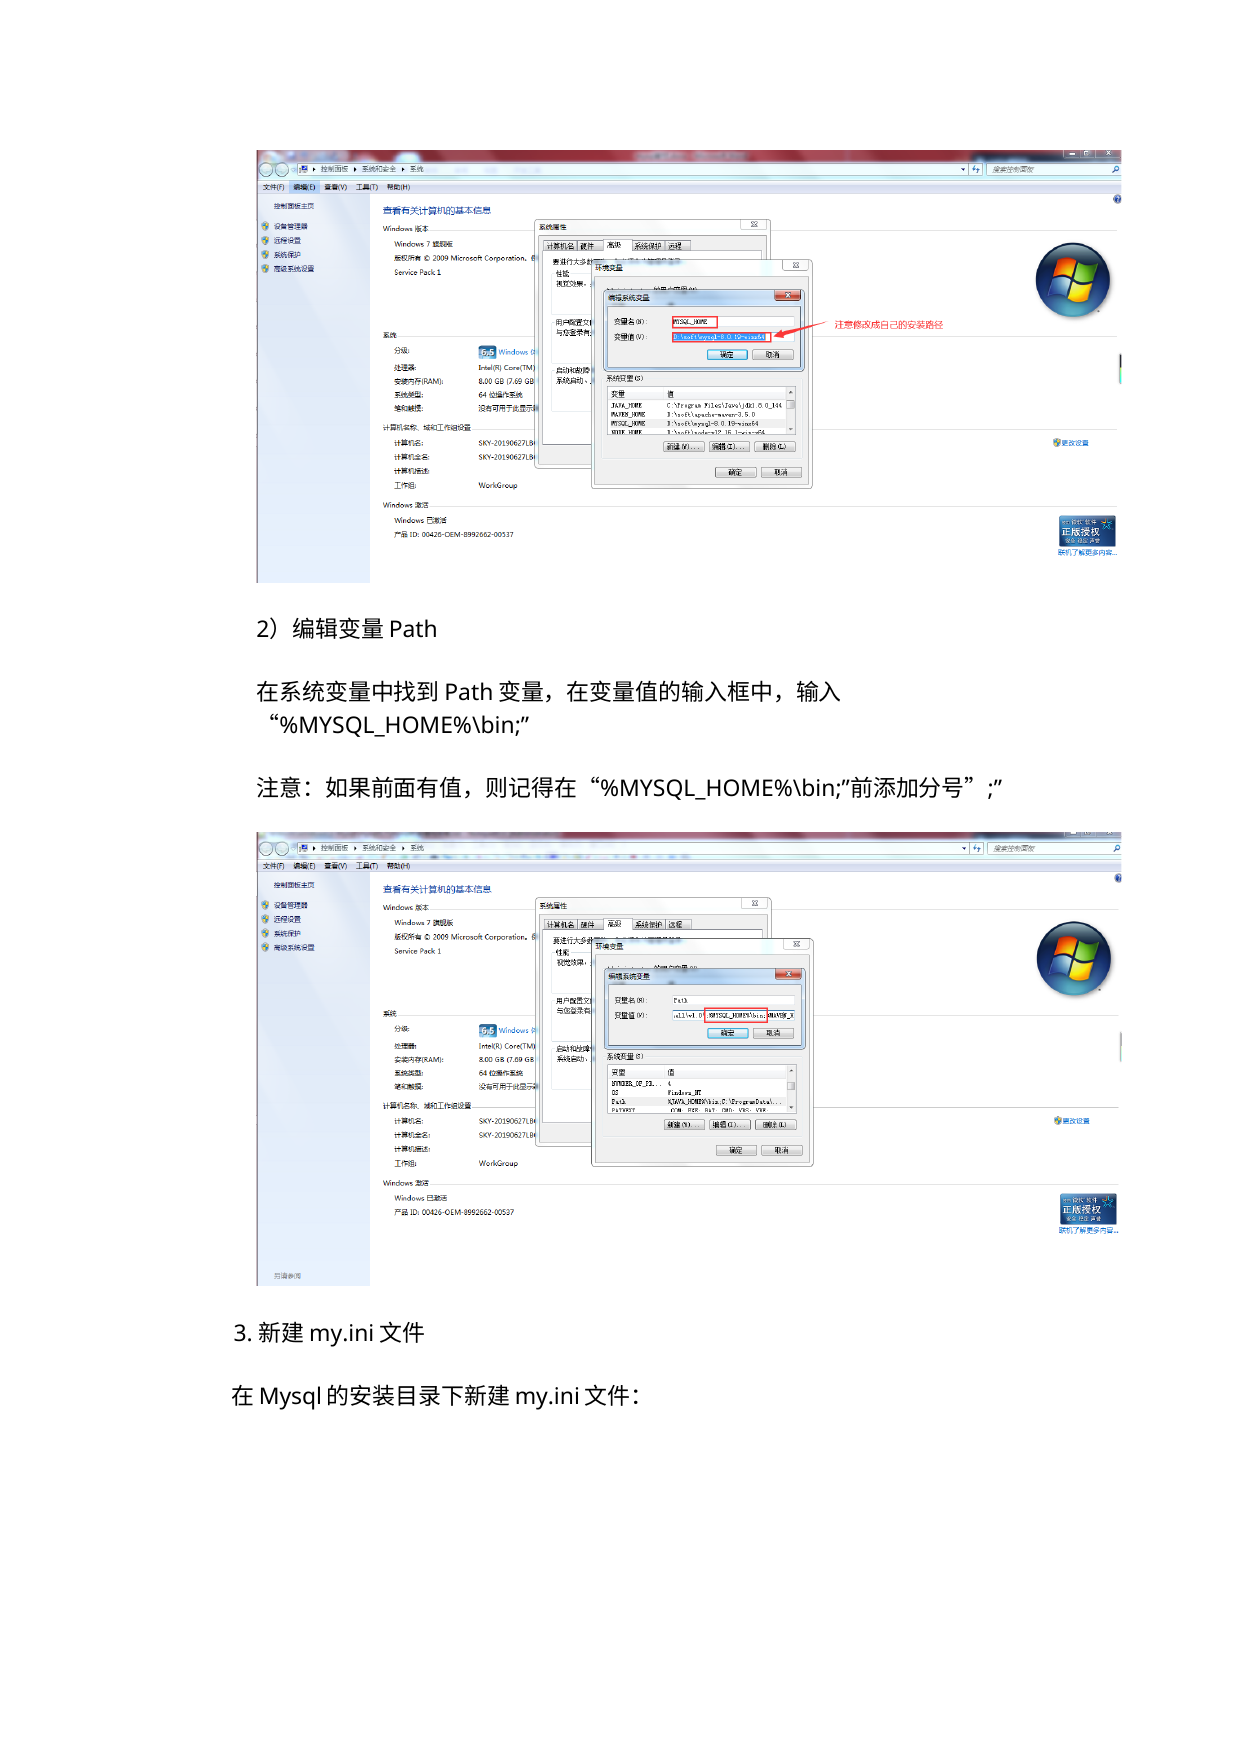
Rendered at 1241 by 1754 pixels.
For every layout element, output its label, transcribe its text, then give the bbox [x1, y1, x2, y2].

text 注意：如果前面有值，则记得在“%MYSQL_HOME%\bin;”前添加分号”;” [256, 770, 1007, 803]
text 在Mysql的安装目录下新建my.ini文件： [208, 1378, 1007, 1411]
text 2）编辑变量Path [256, 611, 1007, 645]
picture [256, 150, 1122, 583]
text 3. 新建my.ini文件 [233, 1315, 1007, 1348]
text 在系统变量中找到Path变量，在变量值的输入框中，输入“%MYSQL_HOME%\bin;” [256, 674, 1007, 741]
picture [256, 832, 1122, 1286]
